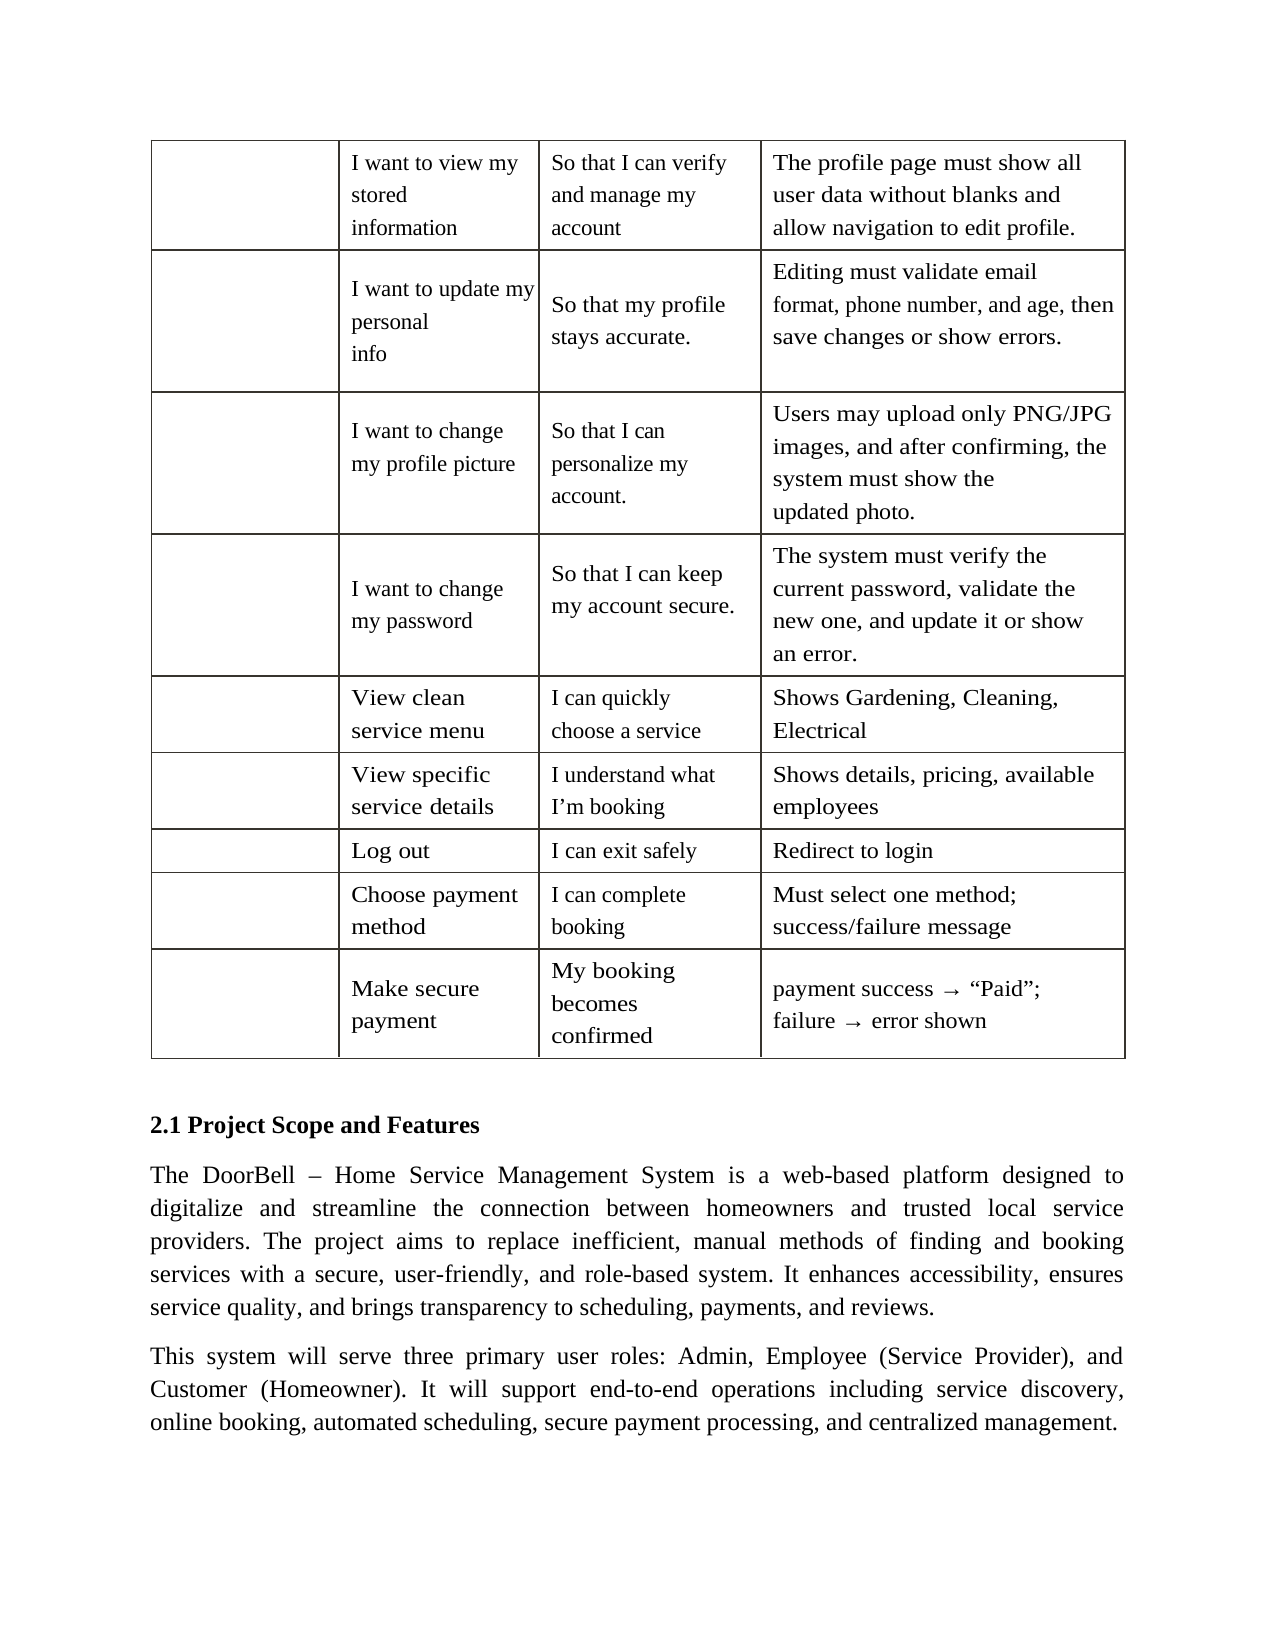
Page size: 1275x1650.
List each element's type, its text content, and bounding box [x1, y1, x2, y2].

table_header The profile page must show all user data without blanks and allow navigation to edit profile. [762, 141, 1124, 249]
table_cell [152, 950, 338, 1057]
text 2.1 Project Scope and Features [150, 1110, 1125, 1139]
table_cell Must select one method; success/failure message [762, 873, 1124, 948]
table_cell Make secure payment [340, 950, 538, 1057]
table_cell [152, 677, 338, 752]
table_cell Shows details, pricing, available employees [762, 753, 1124, 828]
text The DoorBell – Home Service Management System is a web-based platform designed to digitalize and streamline the connection between homeowners and trusted local service providers. The project aims to replace inefficient, manual methods of finding and booking services with a secure, user-friendly, and role-based system. It enhances accessibility, ensures service quality, and brings transparency to scheduling, payments, and reviews. [150, 1160, 1125, 1321]
table_cell View clean service menu [340, 677, 538, 752]
table_cell [152, 830, 338, 872]
table_cell payment success → “Paidˮ; failure → error shown [762, 950, 1124, 1057]
table_cell Shows Gardening, Cleaning, Electrical [762, 677, 1124, 752]
table_cell Users may upload only PNG/JPG images, and after confirming, the system must show the updated photo. [762, 393, 1124, 533]
table_cell Choose payment method [340, 873, 538, 948]
table_cell Log out [340, 830, 538, 872]
table_cell I can quickly choose a service [540, 677, 760, 752]
table_cell I want to change my profile picture [340, 393, 538, 533]
table_cell [152, 535, 338, 675]
text This system will serve three primary user roles: Admin, Employee (Service Provider), and Customer (Homeowner). It will support end-to-end operations including service discovery, online booking, automated scheduling, secure payment processing, and centralized management. [150, 1341, 1125, 1436]
table_cell Editing must validate email format, phone number, and age, then save changes or show errors. [762, 251, 1124, 391]
table_cell Redirect to login [762, 830, 1124, 872]
table_cell [152, 753, 338, 828]
table_cell I want to change my password [340, 535, 538, 675]
table_cell The system must verify the current password, validate the new one, and update it or show an error. [762, 535, 1124, 675]
table_cell My booking becomes confirmed [540, 950, 760, 1057]
table_cell [152, 873, 338, 948]
table_cell I understand what Iʼm booking [540, 753, 760, 828]
table_cell [152, 251, 338, 391]
table_cell So that I can personalize my account. [540, 393, 760, 533]
table_cell So that my profile stays accurate. [540, 251, 760, 391]
table_cell I can complete booking [540, 873, 760, 948]
table_cell [152, 393, 338, 533]
table_header I want to view my stored information [340, 141, 538, 249]
table_header [152, 141, 338, 249]
table_header So that I can verify and manage my account [540, 141, 760, 249]
table_cell I want to update my personal info [340, 251, 538, 391]
table_cell I can exit safely [540, 830, 760, 872]
table_cell View specific service details [340, 753, 538, 828]
table_cell So that I can keep my account secure. [540, 535, 760, 675]
